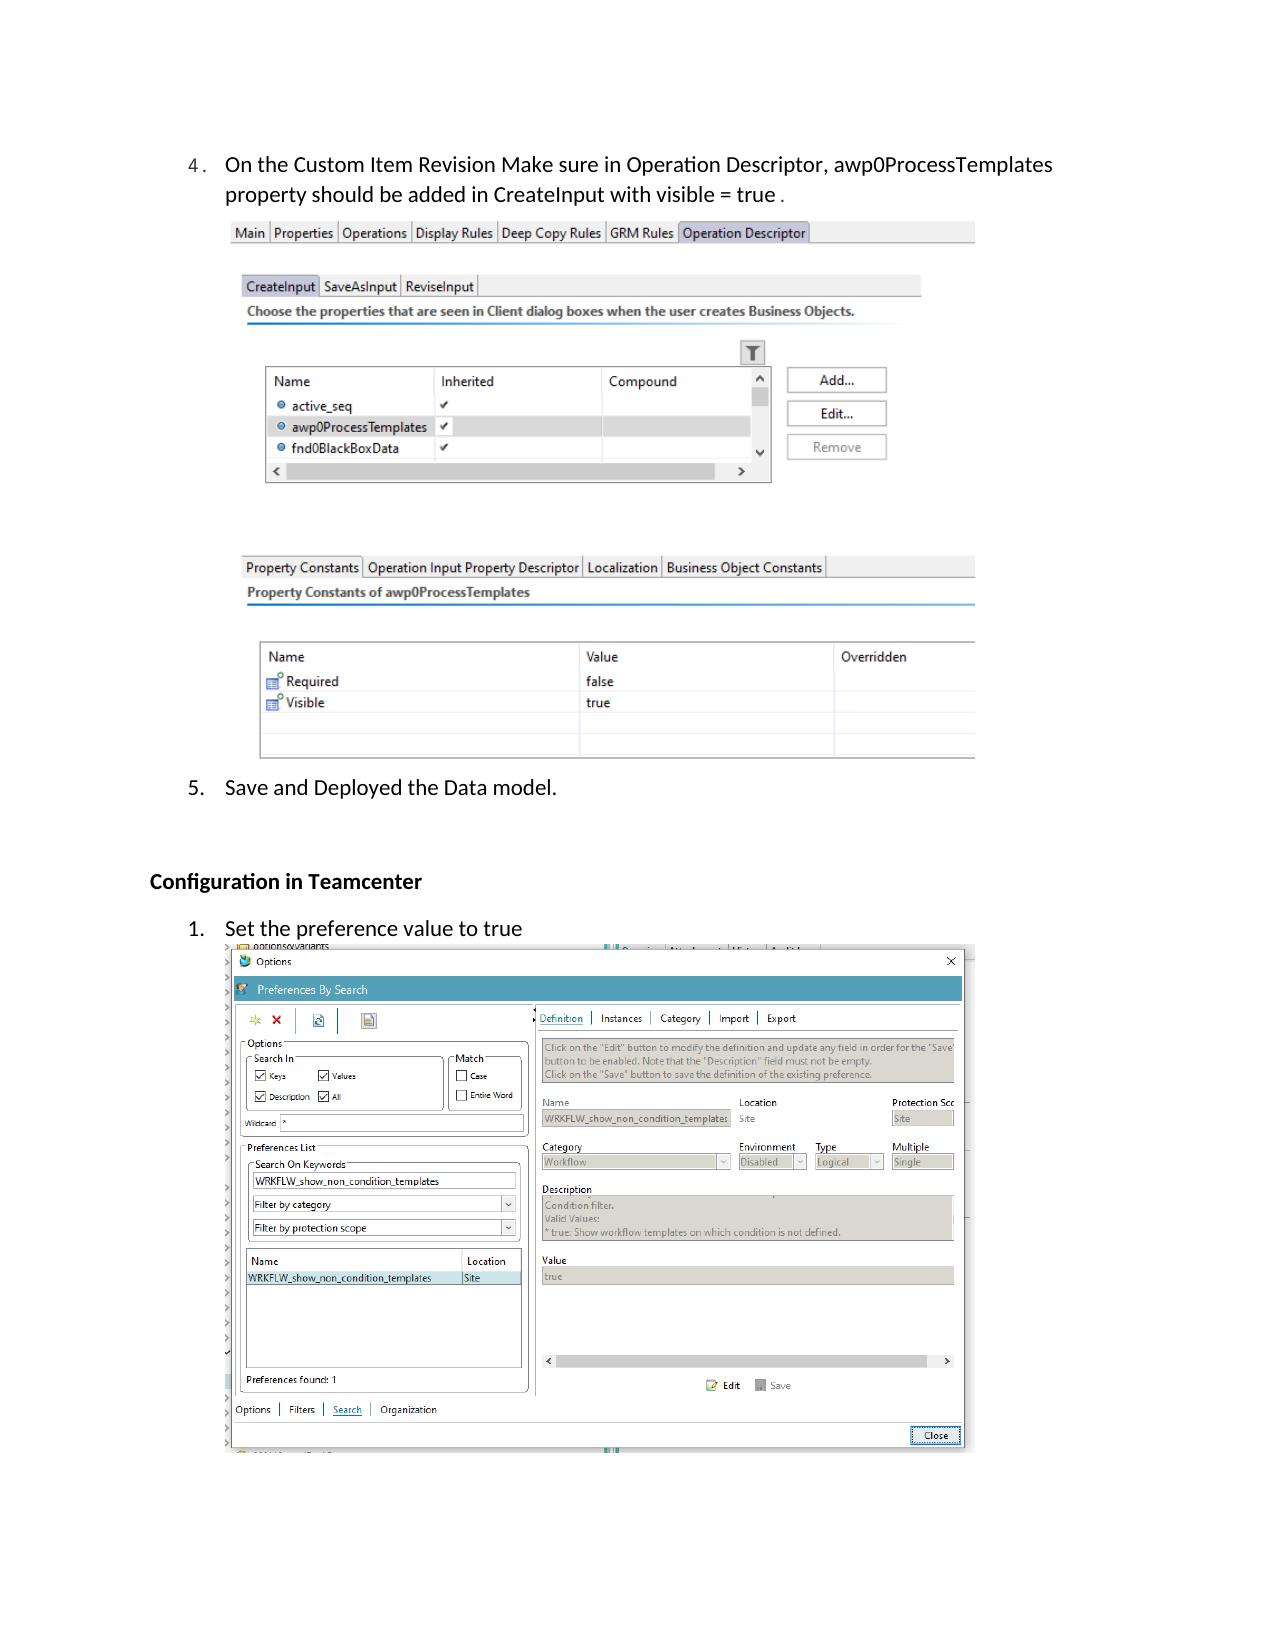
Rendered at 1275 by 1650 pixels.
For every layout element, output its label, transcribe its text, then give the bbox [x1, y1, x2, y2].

picture [225, 210, 976, 772]
picture [225, 944, 976, 1453]
list Save and Deployed the Data model. [187, 773, 1125, 802]
text Configuration in Teamcenter [150, 867, 1125, 895]
